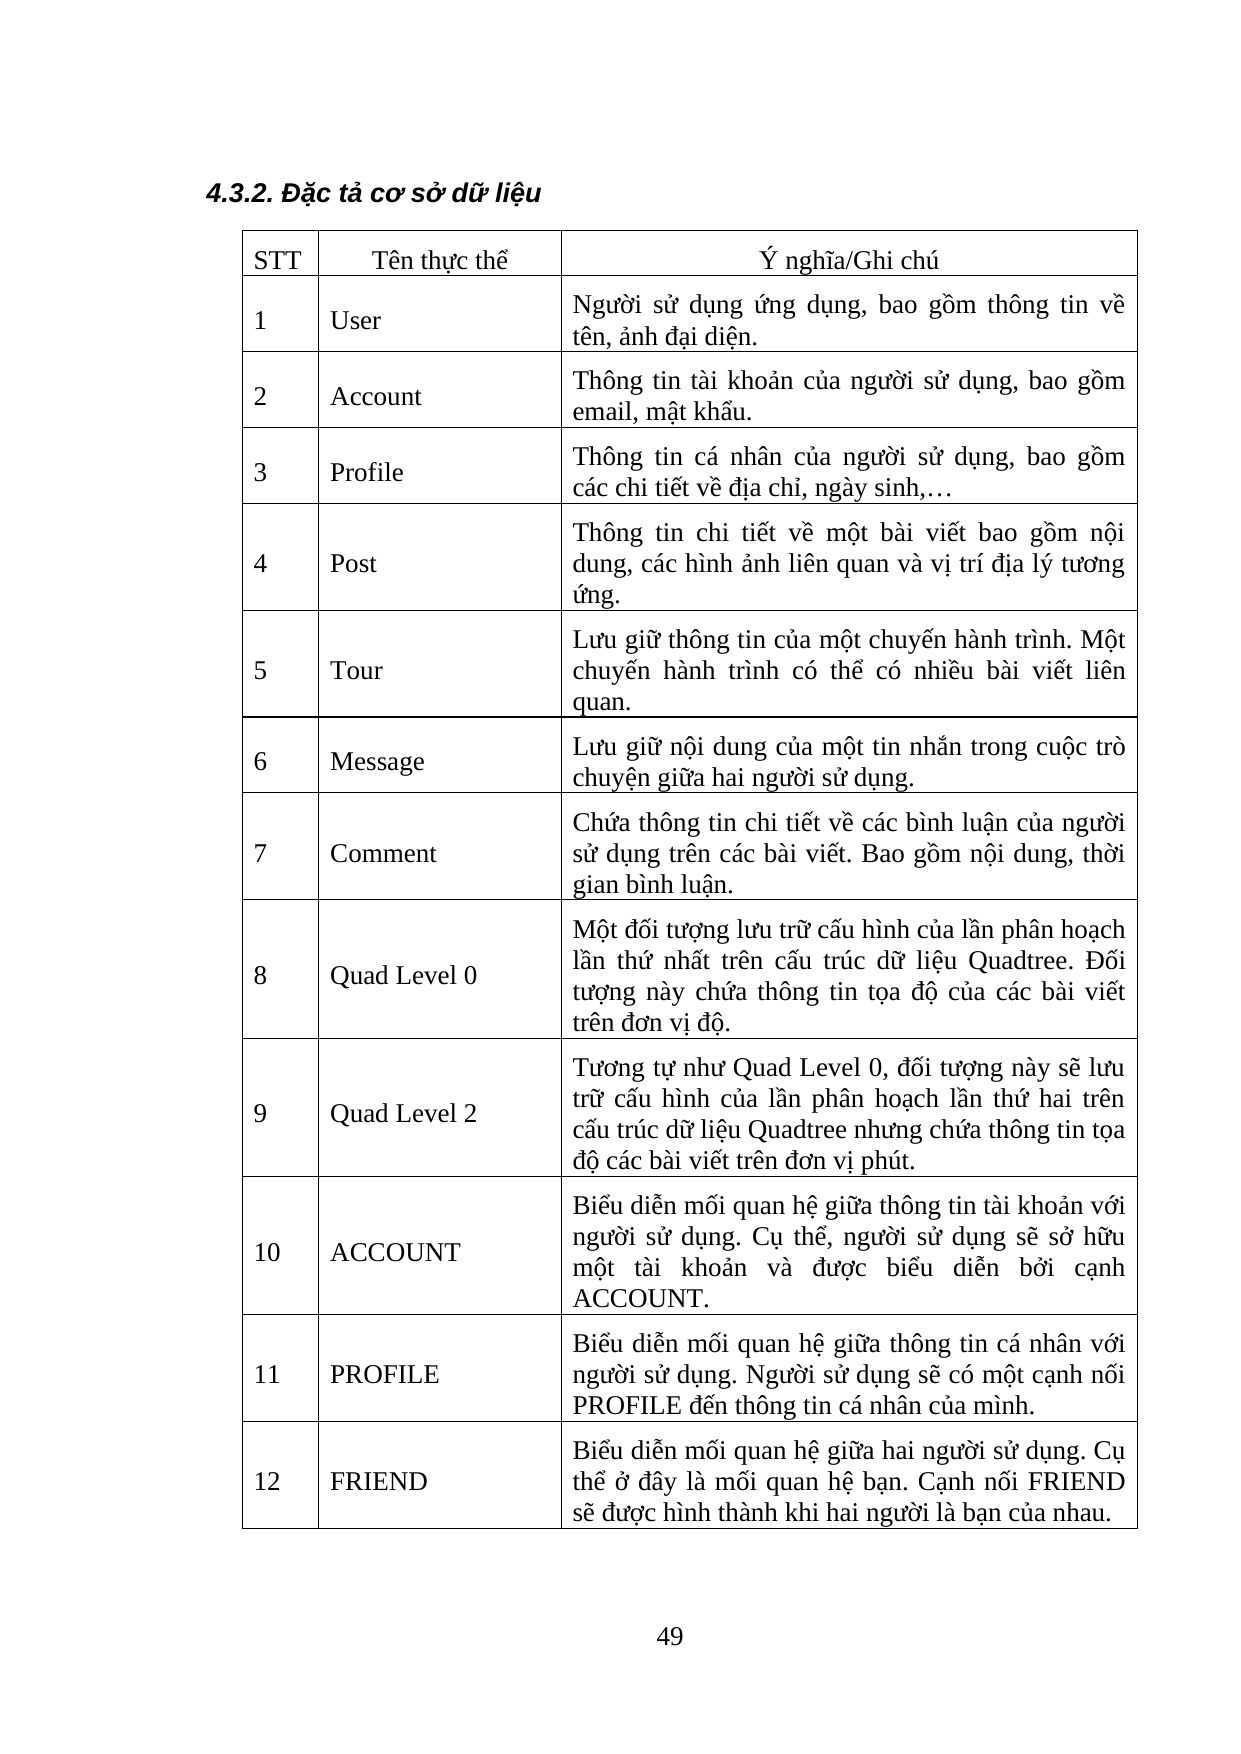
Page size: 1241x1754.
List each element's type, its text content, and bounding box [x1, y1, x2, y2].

table_cell Thông tin chi tiết về một bài viết bao gồm nội dung, các hình ảnh liên quan và vị trí địa lý tương ứng. [562, 504, 1137, 609]
table_cell 5 [243, 611, 318, 716]
table_cell 4 [243, 504, 318, 609]
table_cell Tour [319, 611, 561, 716]
table_cell 6 [243, 718, 318, 792]
table_cell Lưu giữ nội dung của một tin nhắn trong cuộc trò chuyện giữa hai người sử dụng. [562, 718, 1137, 792]
table_cell User [319, 276, 561, 351]
table_cell PROFILE [319, 1315, 561, 1421]
table_cell 1 [243, 276, 318, 351]
table_cell 7 [243, 793, 318, 899]
table_cell FRIEND [319, 1422, 561, 1528]
table_cell Biểu diễn mối quan hệ giữa thông tin tài khoản với người sử dụng. Cụ thể, người sử dụng sẽ sở hữu một tài khoản và được biểu diễn bởi cạnh ACCOUNT. [562, 1177, 1137, 1314]
table_cell Người sử dụng ứng dụng, bao gồm thông tin về tên, ảnh đại diện. [562, 276, 1137, 351]
table_cell Comment [319, 793, 561, 899]
table_cell Tương tự như Quad Level 0, đối tượng này sẽ lưu trữ cấu hình của lần phân hoạch lần thứ hai trên cấu trúc dữ liệu Quadtree nhưng chứa thông tin tọa độ các bài viết trên đơn vị phút. [562, 1039, 1137, 1176]
table_cell Quad Level 0 [319, 900, 561, 1037]
table_cell ACCOUNT [319, 1177, 561, 1314]
table_header Tên thực thể [319, 231, 561, 275]
table_cell Thông tin tài khoản của người sử dụng, bao gồm email, mật khẩu. [562, 352, 1137, 427]
table_cell Chứa thông tin chi tiết về các bình luận của người sử dụng trên các bài viết. Bao gồm nội dung, thời gian bình luận. [562, 793, 1137, 899]
table_cell Lưu giữ thông tin của một chuyến hành trình. Một chuyến hành trình có thể có nhiều bài viết liên quan. [562, 611, 1137, 716]
table_cell 11 [243, 1315, 318, 1421]
table_cell Một đối tượng lưu trữ cấu hình của lần phân hoạch lần thứ nhất trên cấu trúc dữ liệu Quadtree. Đối tượng này chứa thông tin tọa độ của các bài viết trên đơn vị độ. [562, 900, 1137, 1037]
table_cell 10 [243, 1177, 318, 1314]
table_cell Biểu diễn mối quan hệ giữa hai người sử dụng. Cụ thể ở đây là mối quan hệ bạn. Cạnh nối FRIEND sẽ được hình thành khi hai người là bạn của nhau. [562, 1422, 1137, 1528]
table_header STT [243, 231, 318, 275]
table_cell Message [319, 718, 561, 792]
table_cell 2 [243, 352, 318, 427]
table_cell Post [319, 504, 561, 609]
subtitle Đặc tả cơ sở dữ liệu [206, 177, 1122, 208]
table_cell 9 [243, 1039, 318, 1176]
table_cell 8 [243, 900, 318, 1037]
table_cell Quad Level 2 [319, 1039, 561, 1176]
table_cell Biểu diễn mối quan hệ giữa thông tin cá nhân với người sử dụng. Người sử dụng sẽ có một cạnh nối PROFILE đến thông tin cá nhân của mình. [562, 1315, 1137, 1421]
table_cell 12 [243, 1422, 318, 1528]
table_cell 3 [243, 428, 318, 502]
table_cell Account [319, 352, 561, 427]
table_header Ý nghĩa/Ghi chú [562, 231, 1137, 275]
table_cell Profile [319, 428, 561, 502]
table_cell Thông tin cá nhân của người sử dụng, bao gồm các chi tiết về địa chỉ, ngày sinh,… [562, 428, 1137, 502]
